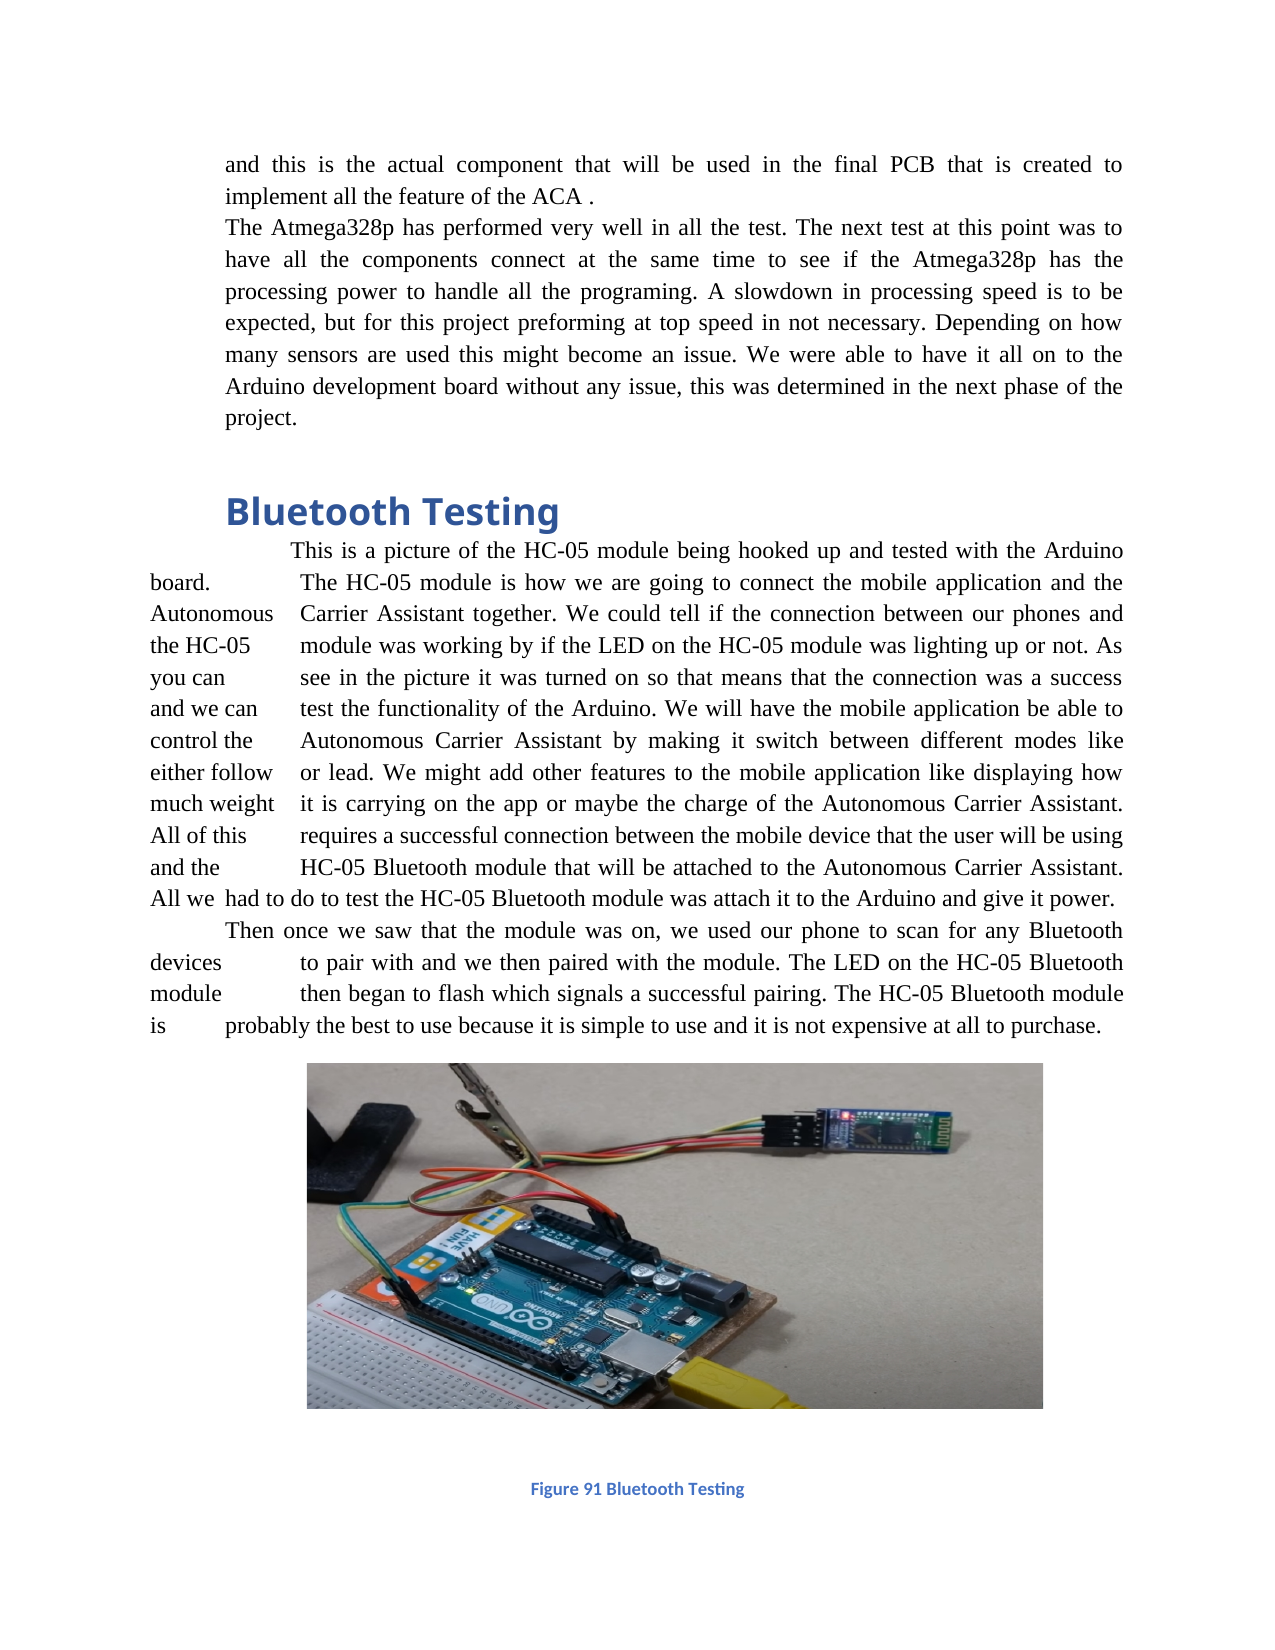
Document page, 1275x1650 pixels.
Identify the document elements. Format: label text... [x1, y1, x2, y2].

text This is a picture of the HC-05 module being hooked up and tested with the Arduino board. The HC-05 module is how we are going to connect the mobile application and the Autonomous Carrier Assistant together. We could tell if the connection between our phones and the HC-05 module was working by if the LED on the HC-05 module was lighting up or not. As you can see in the picture it was turned on so that means that the connection was a success and we can test the functionality of the Arduino. We will have the mobile application be able to control the Autonomous Carrier Assistant by making it switch between different modes like either follow or lead. We might add other features to the mobile application like displaying how much weight it is carrying on the app or maybe the charge of the Autonomous Carrier Assistant. All of this requires a successful connection between the mobile device that the user will be using and the HC-05 Bluetooth module that will be attached to the Autonomous Carrier Assistant. All we had to do to test the HC-05 Bluetooth module was attach it to the Arduino and give it power. Then once we saw that the module was on, we used our phone to scan for any Bluetooth devices to pair with and we then paired with the module. The LED on the HC-05 Bluetooth module then began to flash which signals a successful pairing. The HC-05 Bluetooth module is probably the best to use because it is simple to use and it is not expensive at all to purchase. [150, 536, 1125, 1039]
picture [306, 1063, 1044, 1409]
text Figure 91 Bluetooth Testing [150, 1477, 1125, 1500]
list The Atmega328p has performed very well in all the test. The next test at this point was to have all the components connect at the same time to see if the Atmega328p has the processing power to handle all the programing. A slowdown in processing speed is to be expected, but for this project preforming at top speed in not necessary. Depending on how many sensors are used this might become an issue. We were able to have it all on to the Arduino development board without any issue, this was determined in the next phase of the project. [225, 213, 1125, 431]
subtitle Bluetooth Testing [225, 485, 1125, 536]
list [225, 150, 1125, 209]
